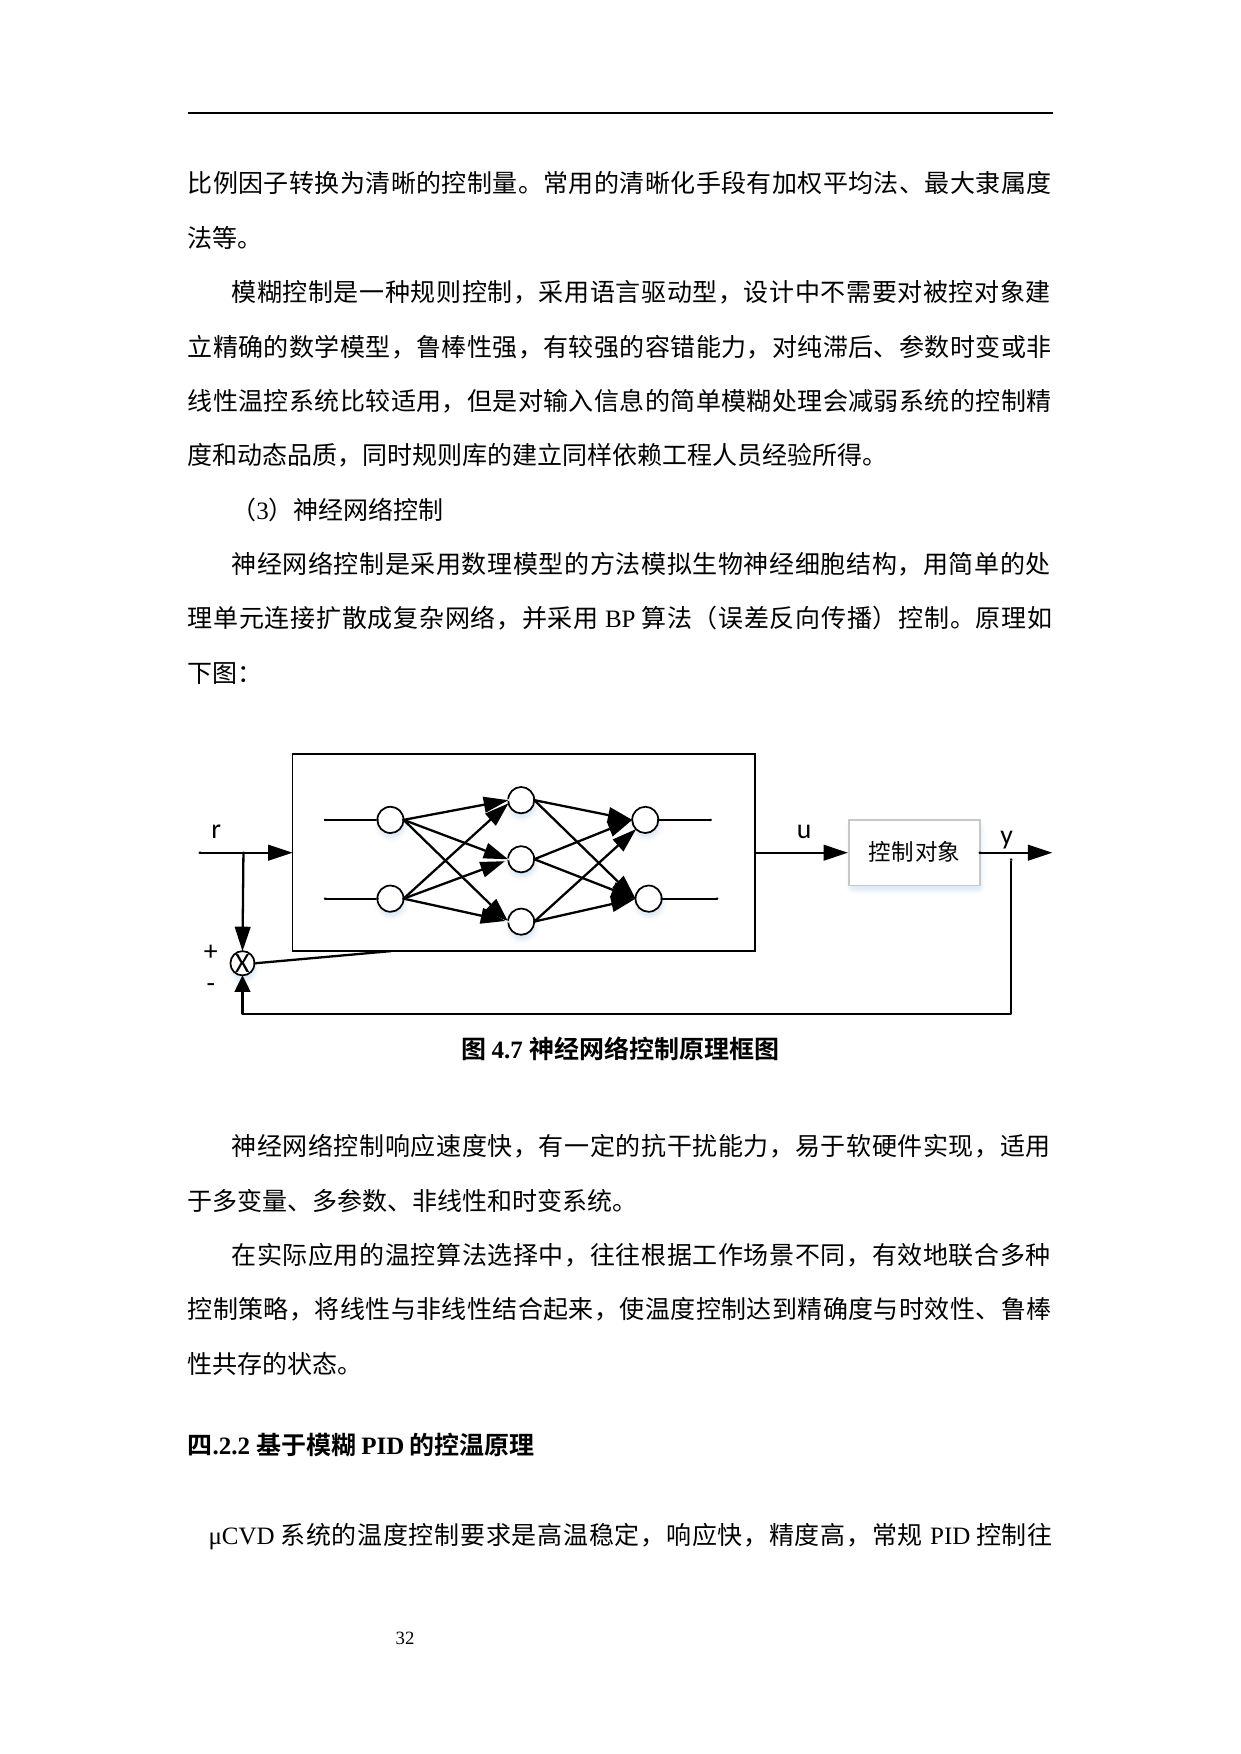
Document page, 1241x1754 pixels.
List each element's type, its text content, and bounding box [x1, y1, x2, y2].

list 在实际应用的温控算法选择中，往往根据工作场景不同，有效地联合多种控制策略，将线性与非线性结合起来，使温度控制达到精确度与时效性、鲁棒性共存的状态。 [187, 1235, 1053, 1380]
list 神经网络控制是采用数理模型的方法模拟生物神经细胞结构，用简单的处理单元连接扩散成复杂网络，并采用BP算法（误差反向传播）控制。原理如下图： [187, 544, 1053, 689]
list 模糊控制是一种规则控制，采用语言驱动型，设计中不需要对被控对象建立精确的数学模型，鲁棒性强，有较强的容错能力，对纯滞后、参数时变或非线性温控系统比较适用，但是对输入信息的简单模糊处理会减弱系统的控制精度和动态品质，同时规则库的建立同样依赖工程人员经验所得。 [187, 273, 1053, 472]
list 图4.7 神经网络控制原理框图 [187, 1029, 1053, 1065]
list 神经网络控制响应速度快，有一定的抗干扰能力，易于软硬件实现，适用于多变量、多参数、非线性和时变系统。 [187, 1127, 1053, 1217]
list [187, 164, 1053, 254]
subtitle 基于模糊PID的控温原理 [187, 1426, 1053, 1462]
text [187, 1515, 1053, 1552]
list 神经网络控制 [187, 490, 1053, 526]
